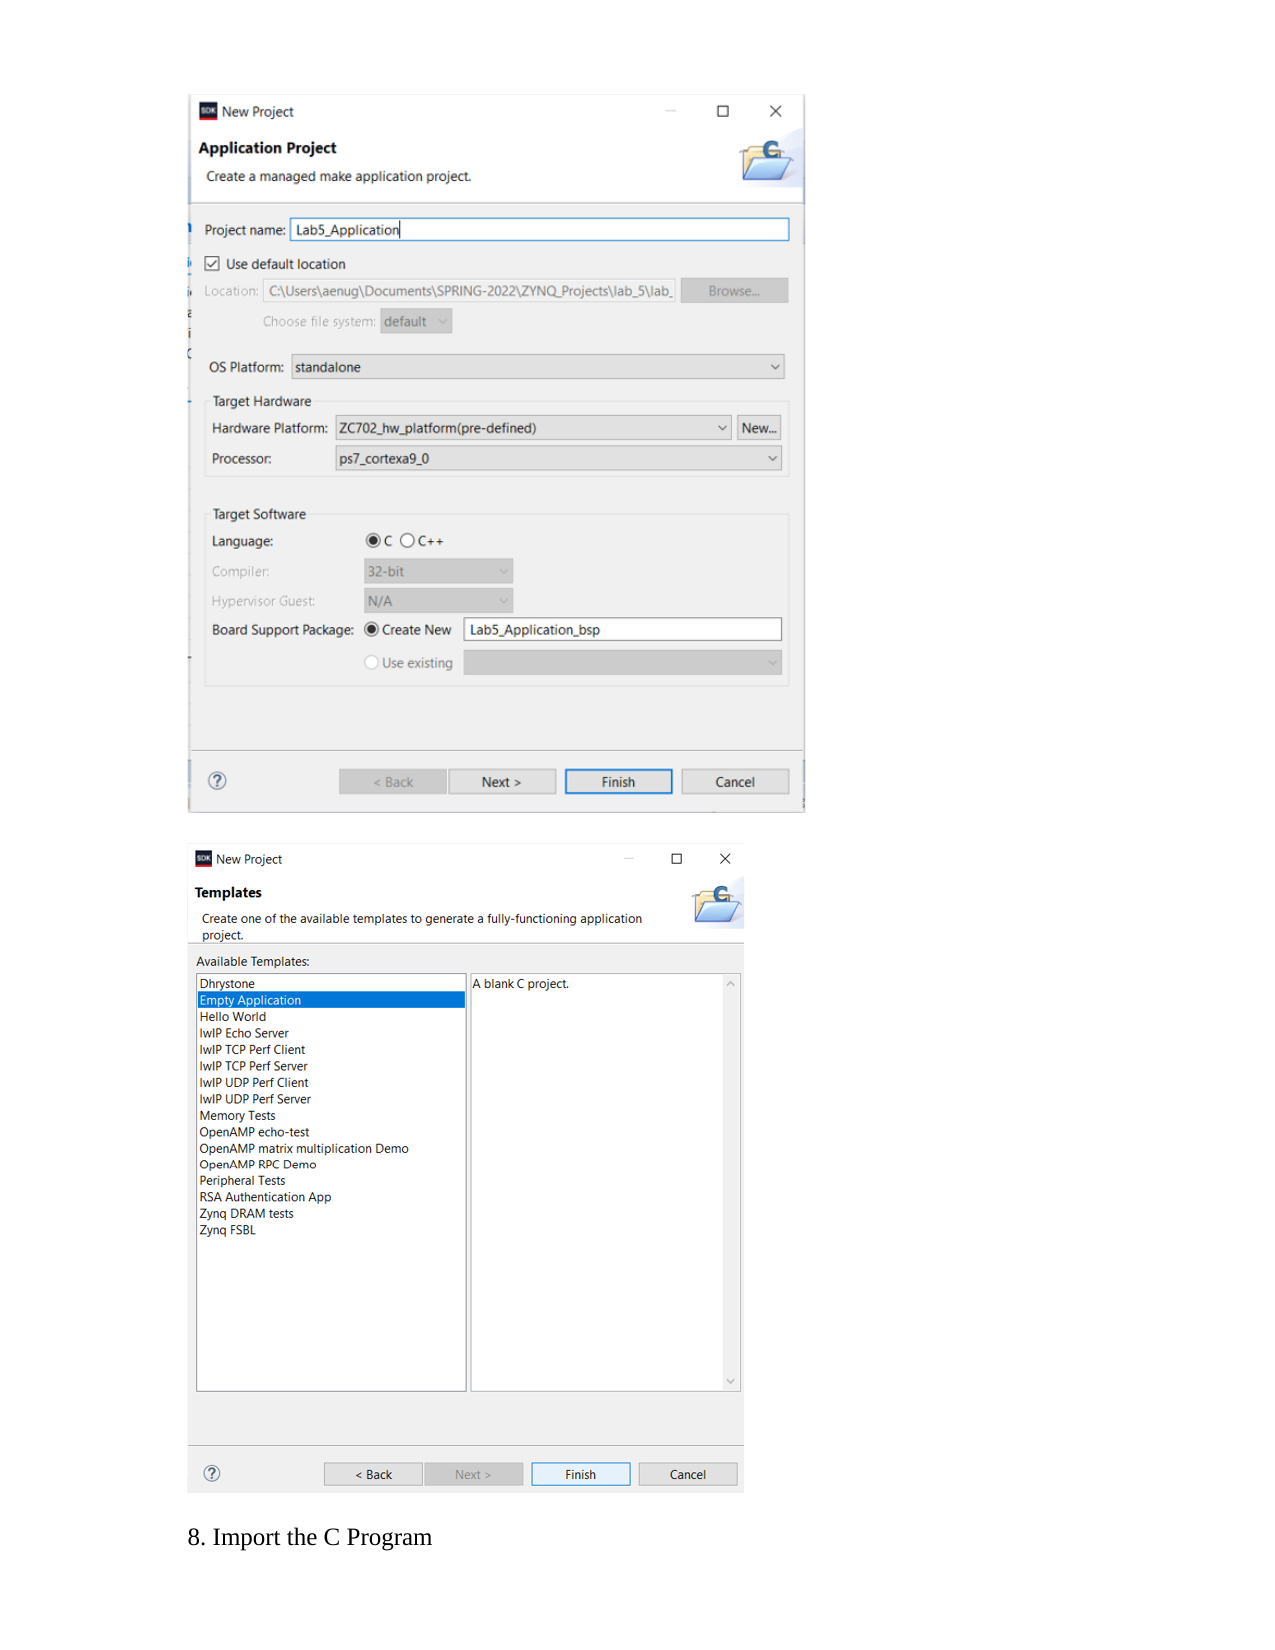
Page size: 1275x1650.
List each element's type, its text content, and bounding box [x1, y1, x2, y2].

text 8. Import the C Program [187, 1522, 1097, 1550]
picture [187, 93, 806, 813]
picture [187, 841, 745, 1493]
